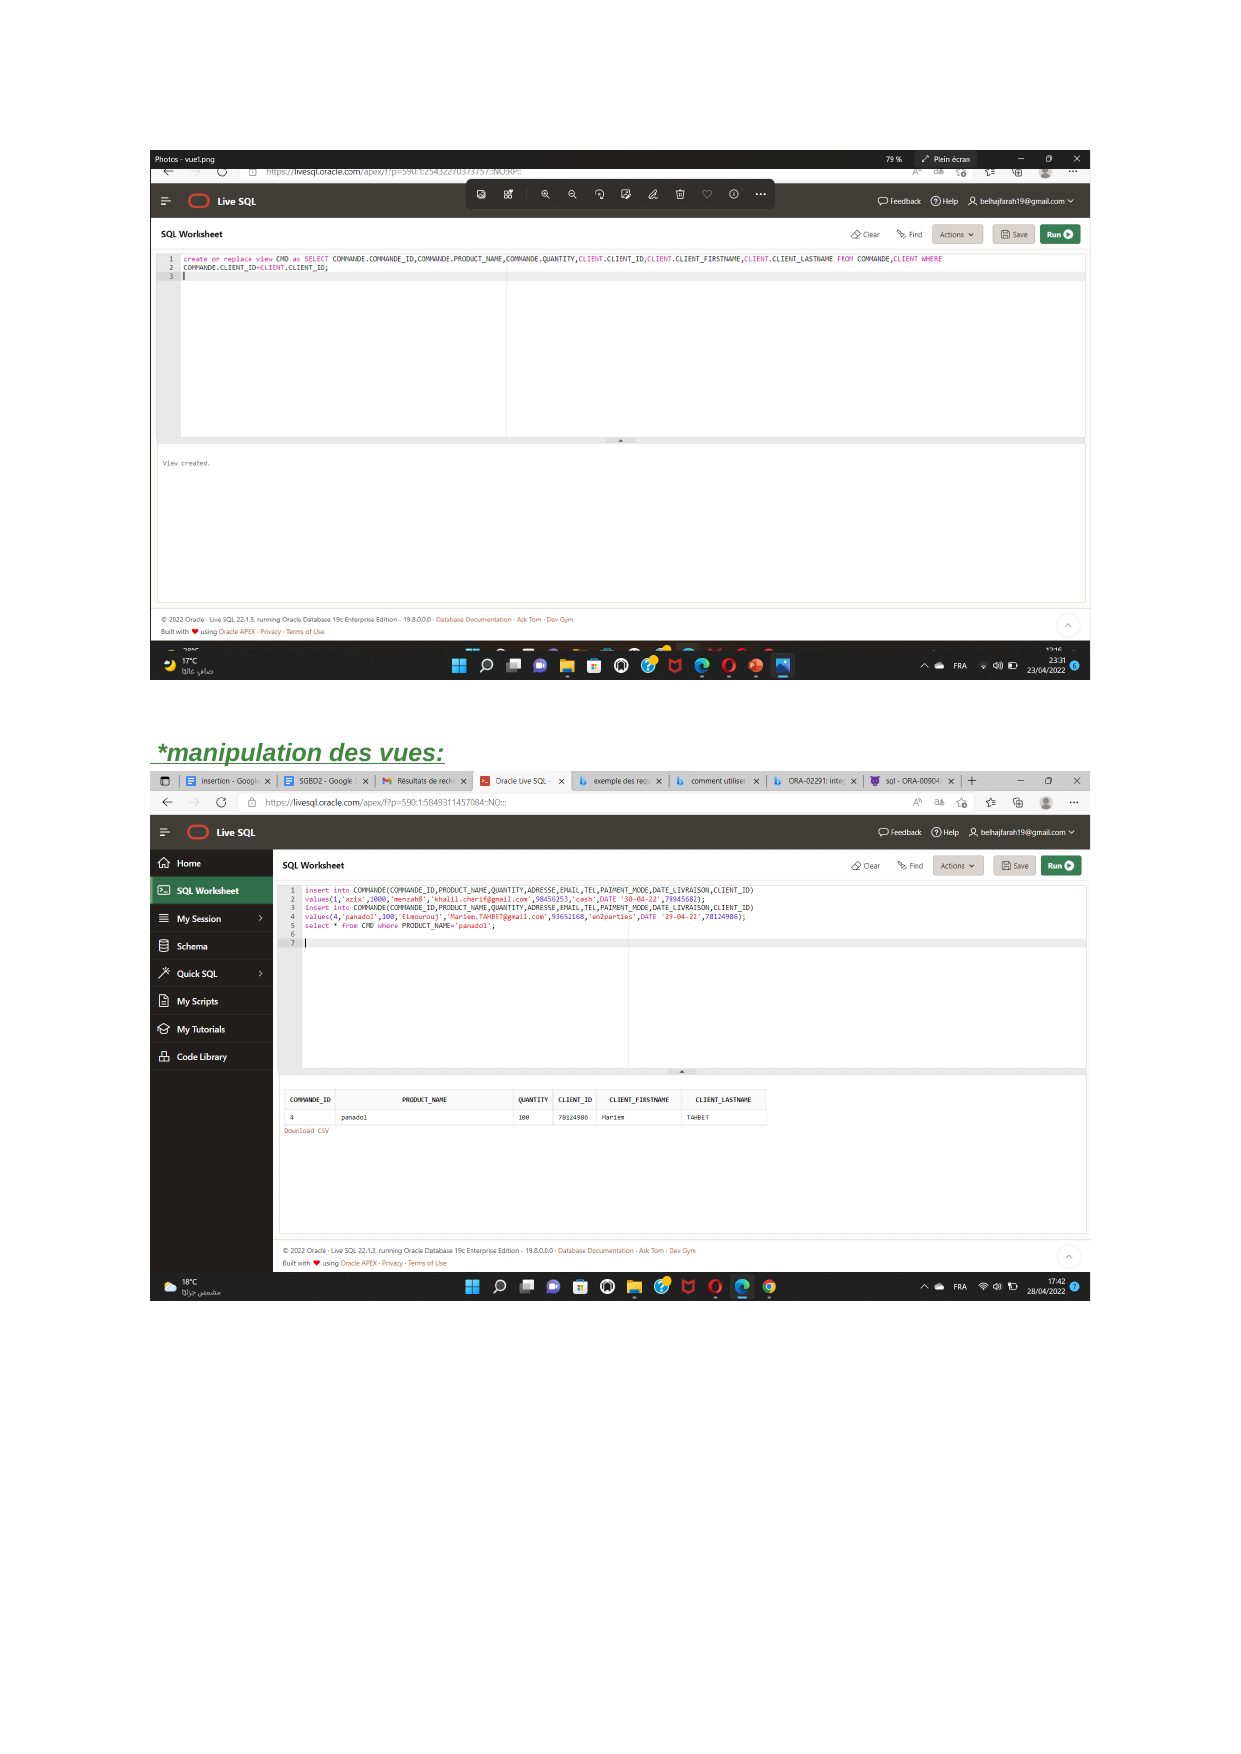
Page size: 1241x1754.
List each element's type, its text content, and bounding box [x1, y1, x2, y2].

picture [150, 771, 1091, 1301]
text *manipulation des vues: [150, 738, 1090, 767]
picture [150, 150, 1091, 680]
